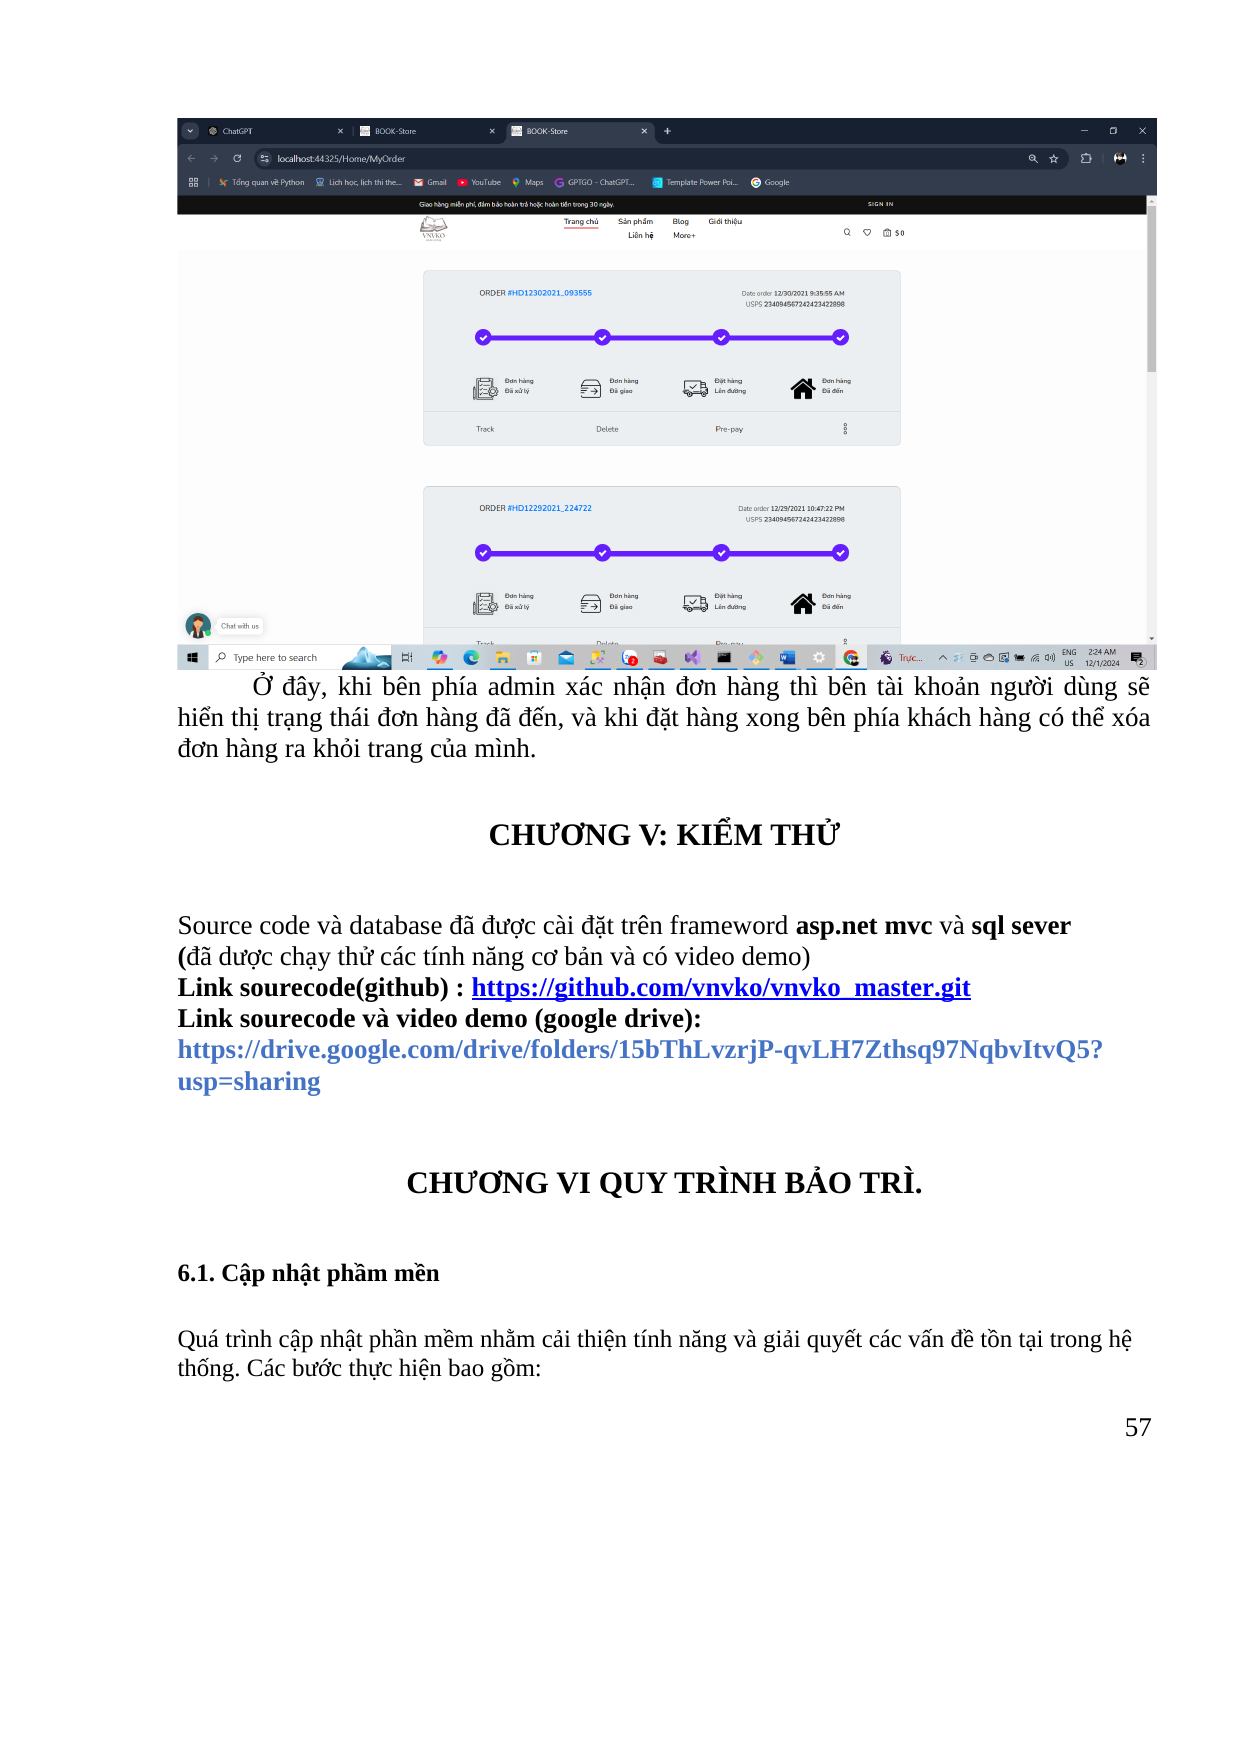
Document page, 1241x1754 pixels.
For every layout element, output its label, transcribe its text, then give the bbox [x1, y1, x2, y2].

text Source code và database đã được cài đặt trên frameword asp.net mvc và sql sever [177, 909, 1152, 940]
subtitle 6.1. Cập nhật phầm mền [177, 1258, 1152, 1286]
text Quá trình cập nhật phần mềm nhằm cải thiện tính năng và giải quyết các vấn đề tồn tại trong hệ thống. Các bước thực hiện bao gồm: [177, 1324, 1152, 1382]
text Link sourecode(github) : https://github.com/vnvko/vnvko_master.git [177, 971, 1152, 1002]
subtitle Chương V: kiểm thử [177, 816, 1152, 852]
text (đã dược chạy thử các tính năng cơ bản và có video demo) [177, 940, 1152, 971]
subtitle Chương VI Quy trình bảo trì. [177, 1164, 1152, 1200]
picture [177, 118, 1157, 670]
text Ở đây, khi bên phía admin xác nhận đơn hàng thì bên tài khoản người dùng sẽ hiển thị trạng thái đơn hàng đã đến, và khi đặt hàng xong bên phía khách hàng có thể xóa đơn hàng ra khỏi trang của mình. [177, 670, 1152, 763]
text Link sourecode và video demo (google drive): https://drive.google.com/drive/folders/15bThLvzrjP-qvLH7Zthsq97NqbvItvQ5?usp=sharing [177, 1002, 1152, 1096]
